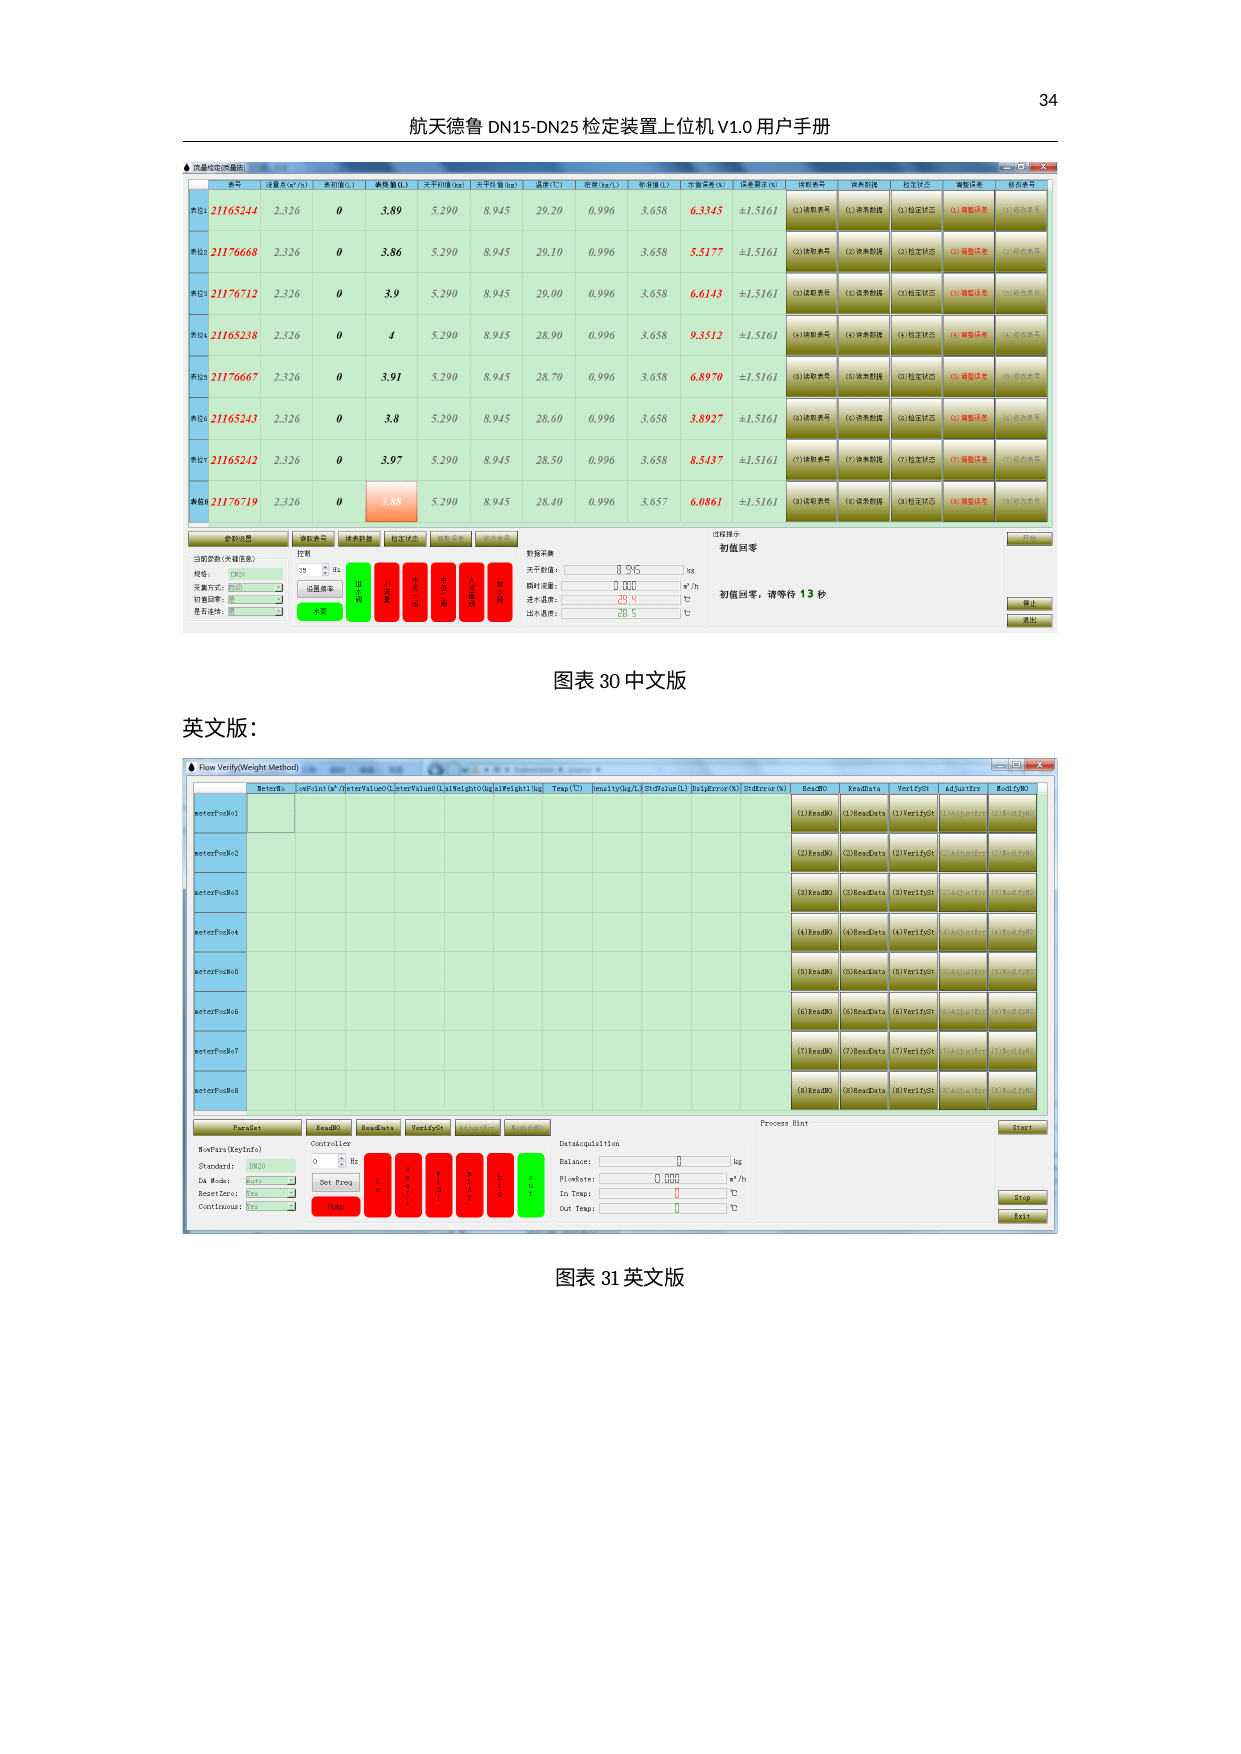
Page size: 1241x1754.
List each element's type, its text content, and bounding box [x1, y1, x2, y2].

text 图表 30 中文版 [183, 663, 1058, 695]
picture [182, 758, 1058, 1234]
text 图表 31 英文版 [183, 1259, 1058, 1292]
picture [182, 162, 1058, 633]
text 英文版： [183, 710, 1058, 743]
